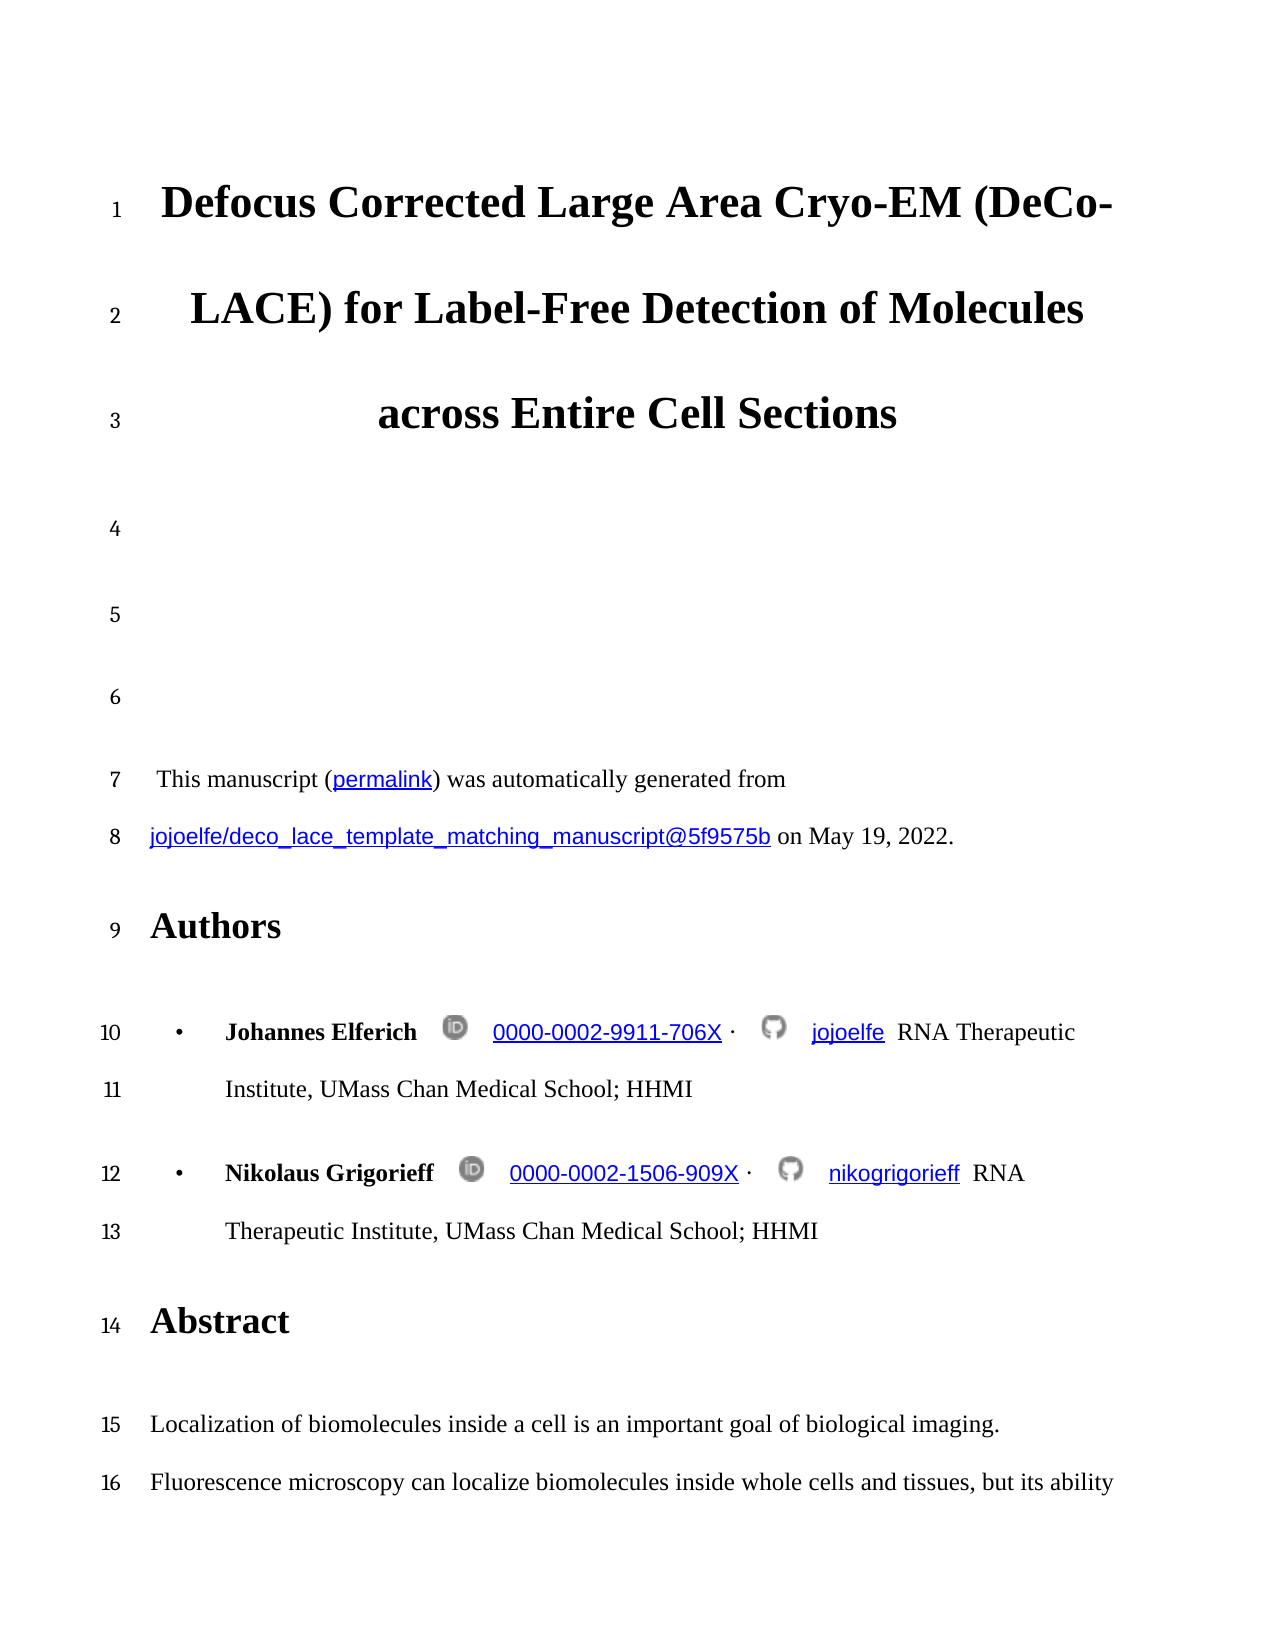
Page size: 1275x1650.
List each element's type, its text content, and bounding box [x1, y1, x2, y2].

title Defocus Corrected Large Area Cryo-EM (DeCo-LACE) for Label-Free Detection of Molecules across Entire Cell Sections [150, 175, 1125, 438]
list Nikolaus Grigorieff 0000-0002-1506-909X · nikogrigorieff RNA Therapeutic Institute, UMass Chan Medical School; HHMI [175, 1157, 1125, 1244]
text This manuscript (permalink) was automatically generated from jojoelfe/deco_lace_template_matching_manuscript@5f9575b on May 19, 2022. [150, 764, 1125, 850]
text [150, 1409, 1125, 1496]
picture [778, 1156, 804, 1182]
subtitle Authors [150, 904, 1125, 947]
picture [442, 1015, 468, 1040]
picture [459, 1156, 485, 1182]
subtitle Abstract [150, 1298, 1125, 1341]
list Johannes Elferich 0000-0002-9911-706X · jojoelfe RNA Therapeutic Institute, UMass Chan Medical School; HHMI [175, 1015, 1125, 1103]
picture [761, 1015, 787, 1040]
